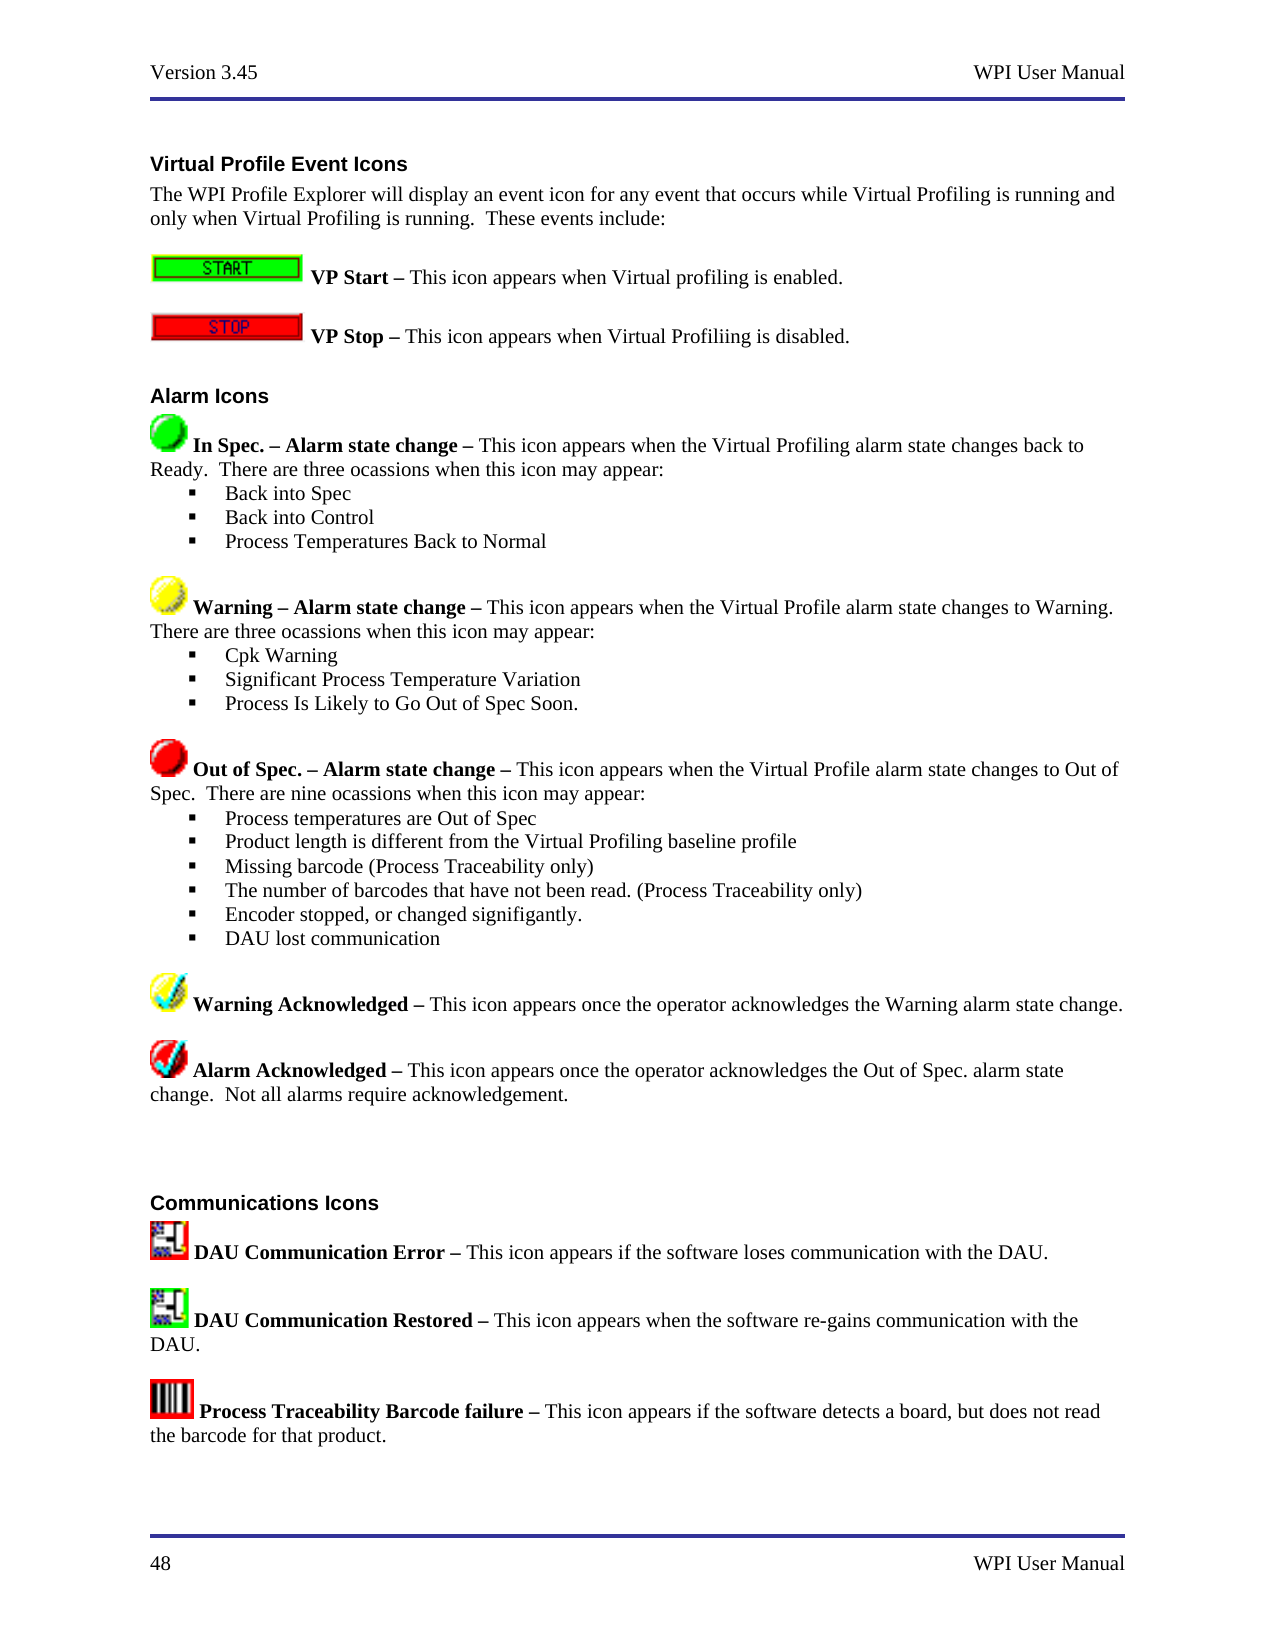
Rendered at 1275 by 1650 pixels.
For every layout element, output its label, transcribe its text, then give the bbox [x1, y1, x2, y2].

subtitle Alarm Icons [150, 384, 1125, 408]
list Product length is different from the Virtual Profiling baseline profile [187, 829, 1125, 853]
text The WPI Profile Explorer will display an event icon for any event that occurs while Virtual Profiling is running and only when Virtual Profiling is running. These events include: [150, 182, 1125, 230]
list Missing barcode (Process Traceability only) [187, 853, 1125, 878]
picture [150, 254, 306, 285]
list Encoder stopped, or changed signifigantly. [187, 902, 1125, 926]
text Warning – Alarm state change – This icon appears when the Virtual Profile alarm state changes to Warning. There are three ocassions when this icon may appear: [150, 577, 1125, 643]
text Out of Spec. – Alarm state change – This icon appears when the Virtual Profile alarm state changes to Out of Spec. There are nine ocassions when this icon may appear: [150, 739, 1125, 805]
subtitle Virtual Profile Event Icons [150, 152, 1125, 176]
text In Spec. – Alarm state change – This icon appears when the Virtual Profiling alarm state changes back to Ready. There are three ocassions when this icon may appear: [150, 414, 1125, 481]
picture [150, 1288, 189, 1328]
text DAU Communication Error – This icon appears if the software loses communication with the DAU. [150, 1221, 1125, 1264]
text DAU Communication Restored – This icon appears when the software re-gains communication with the DAU. [150, 1288, 1125, 1356]
text Warning Acknowledged – This icon appears once the operator acknowledges the Warning alarm state change. [150, 974, 1125, 1016]
list Significant Process Temperature Variation [187, 667, 1125, 691]
picture [150, 312, 306, 344]
list The number of barcodes that have not been read. (Process Traceability only) [187, 878, 1125, 902]
text VP Stop – This icon appears when Virtual Profiliing is disabled. [150, 313, 1125, 348]
text Process Traceability Barcode failure – This icon appears if the software detects a board, but does not read the barcode for that product. [150, 1380, 1125, 1447]
list Back into Spec [187, 481, 1125, 505]
subtitle Communications Icons [150, 1191, 1125, 1215]
list Cpk Warning [187, 643, 1125, 667]
list Process Temperatures Back to Normal [187, 529, 1125, 553]
list Process Is Likely to Go Out of Spec Soon. [187, 691, 1125, 715]
list Process temperatures are Out of Spec [187, 805, 1125, 829]
text VP Start – This icon appears when Virtual profiling is enabled. [150, 254, 1125, 289]
picture [150, 1379, 194, 1419]
text Alarm Acknowledged – This icon appears once the operator acknowledges the Out of Spec. alarm state change. Not all alarms require acknowledgement. [150, 1040, 1125, 1106]
picture [150, 1221, 189, 1260]
list Back into Control [187, 505, 1125, 529]
list DAU lost communication [187, 926, 1125, 950]
